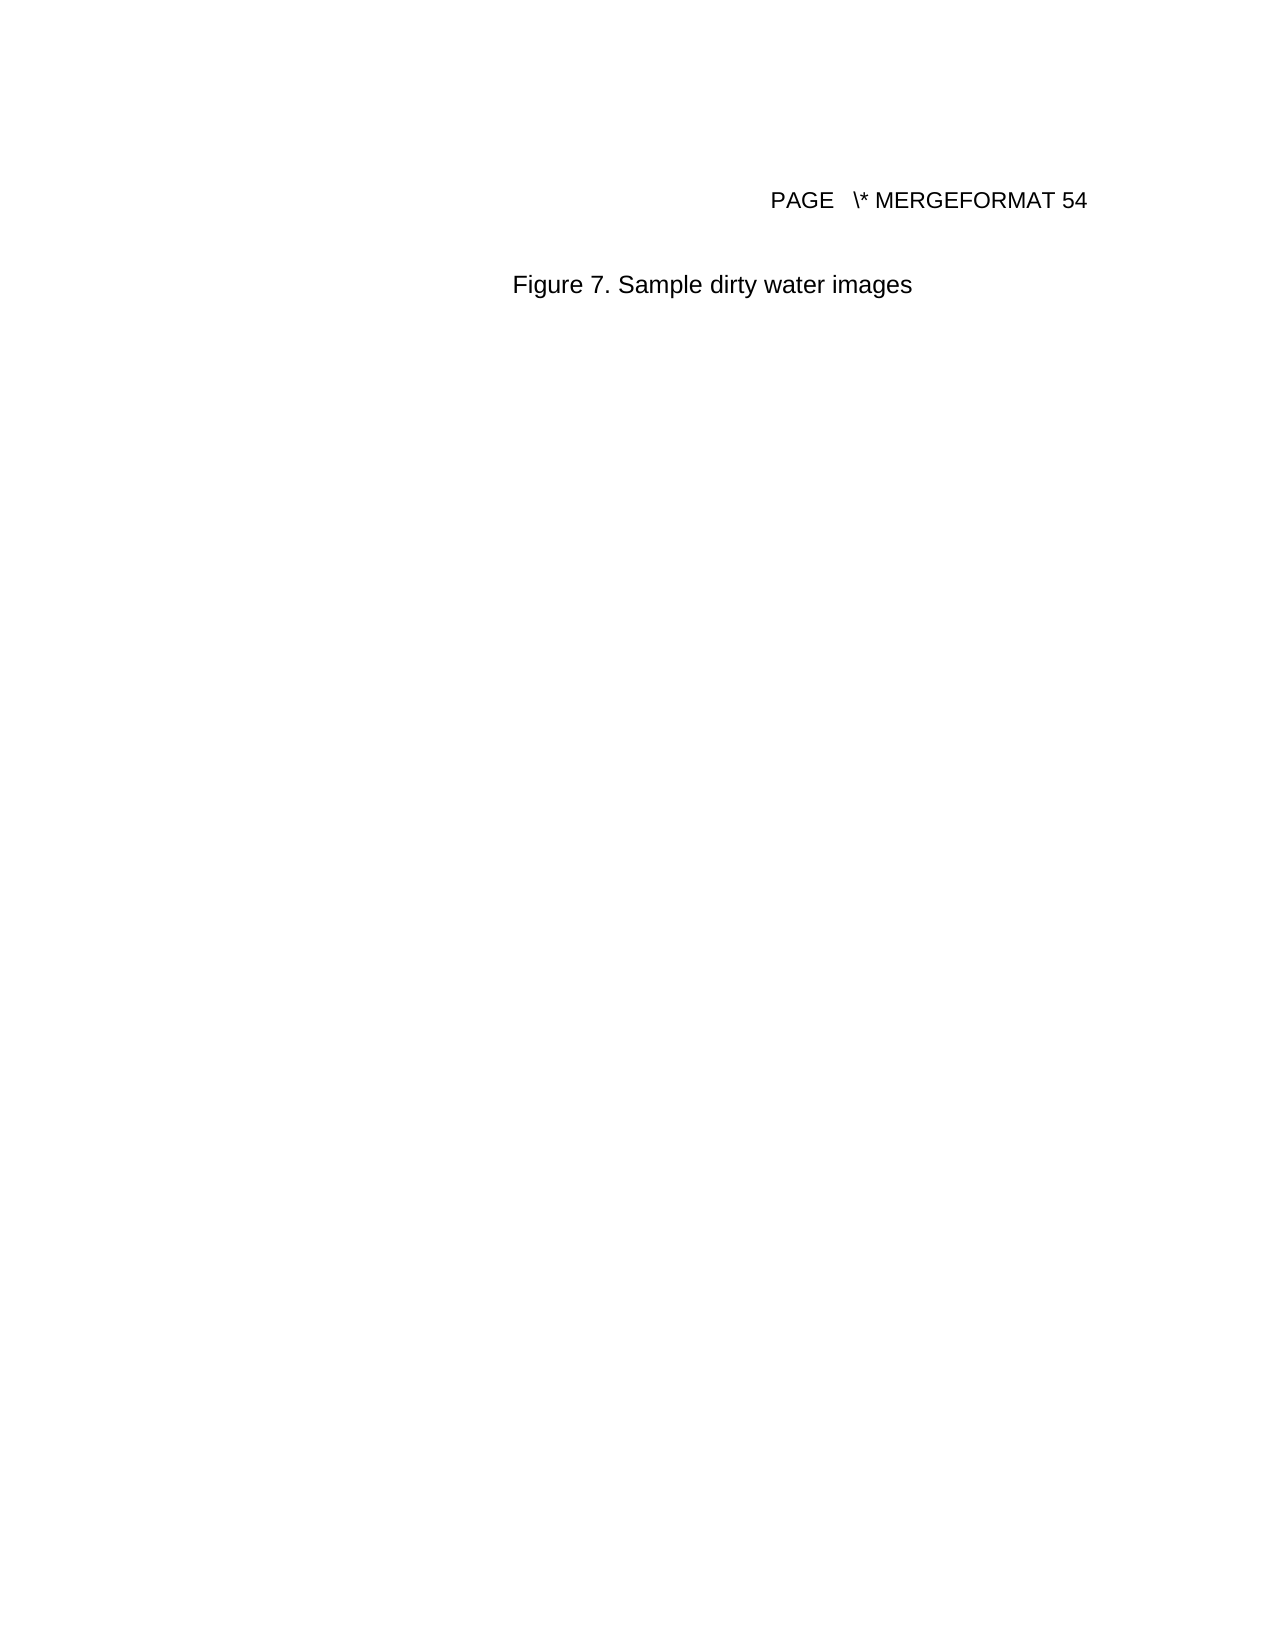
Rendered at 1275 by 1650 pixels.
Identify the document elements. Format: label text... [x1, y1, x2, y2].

text Figure 7. Sample dirty water images [262, 270, 1087, 299]
